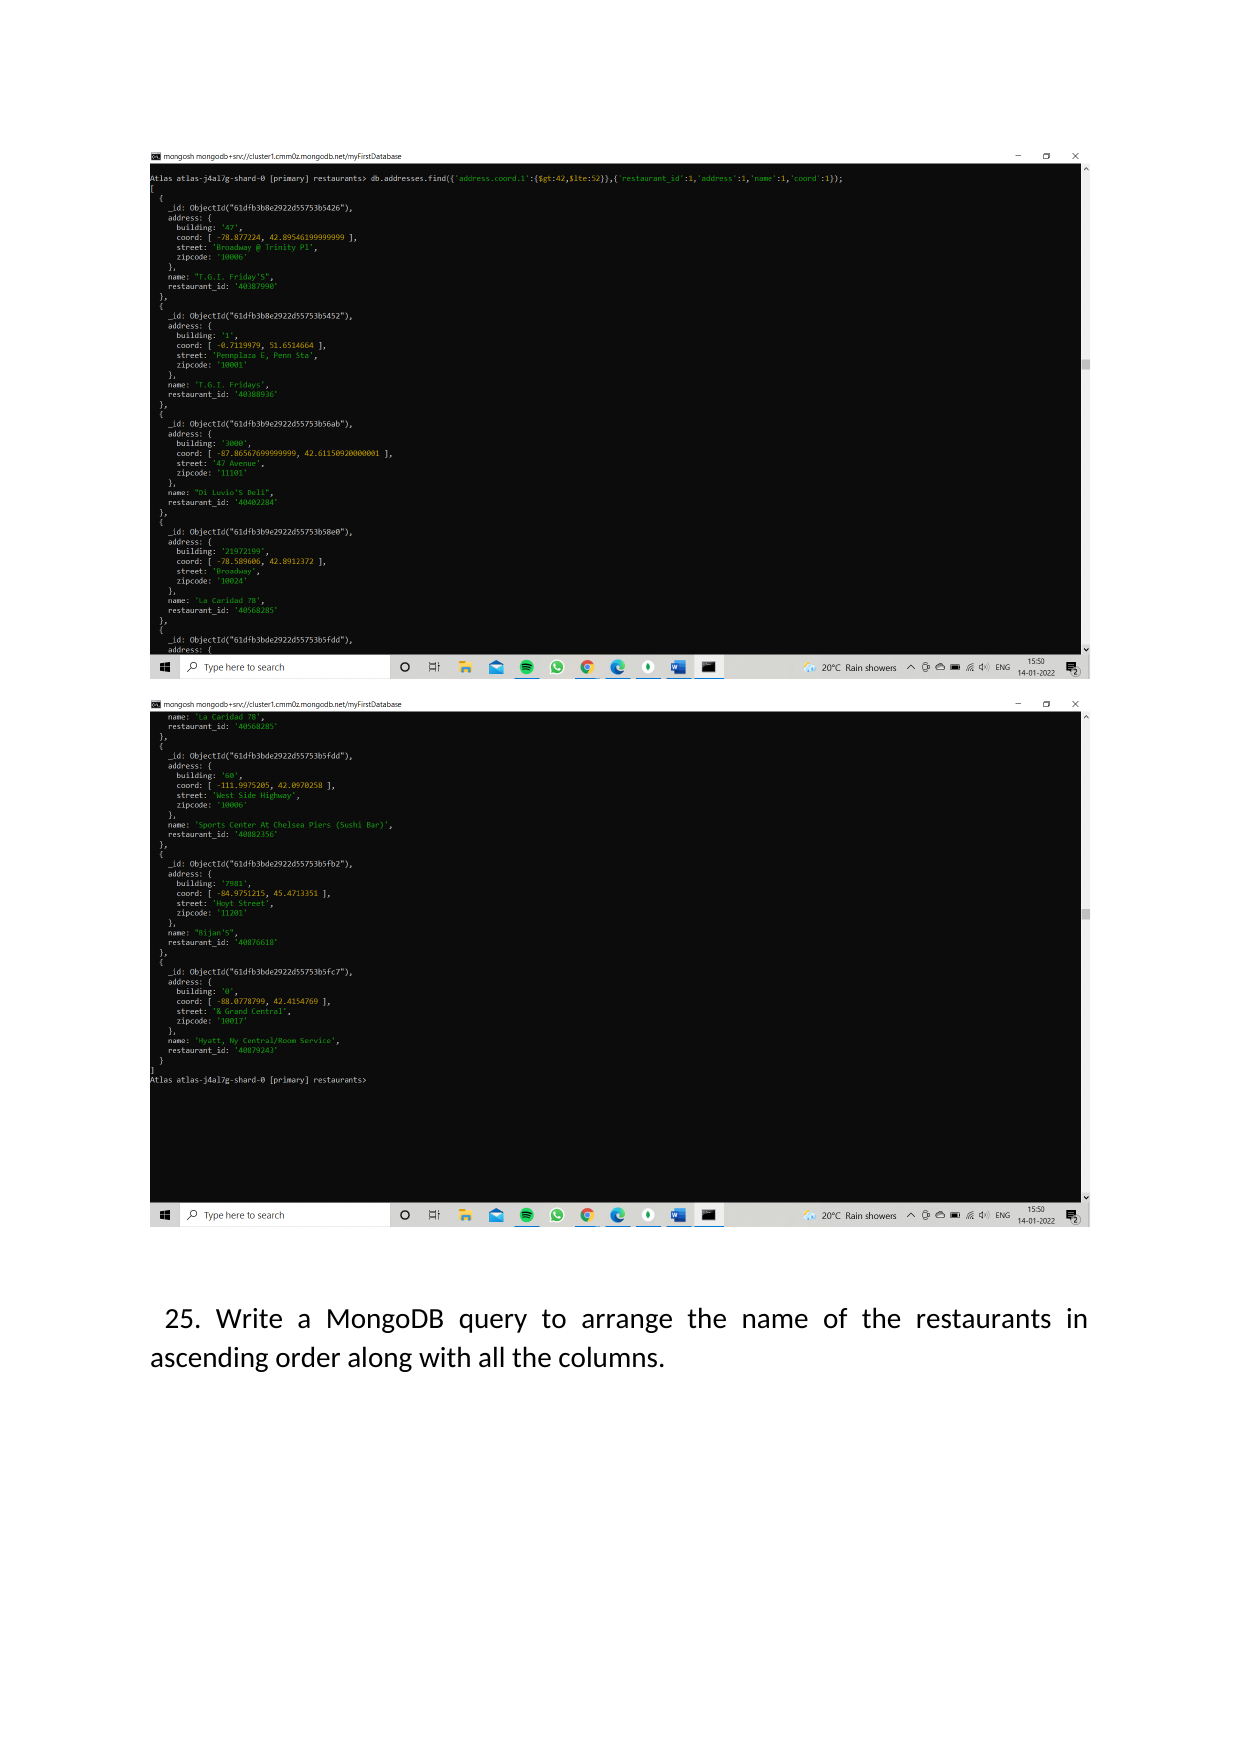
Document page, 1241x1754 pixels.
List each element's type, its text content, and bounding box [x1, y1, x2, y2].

picture [150, 150, 1091, 679]
picture [150, 697, 1091, 1227]
text 25. Write a MongoDB query to arrange the name of the restaurants in ascending order along with all the columns. [150, 1301, 1090, 1374]
